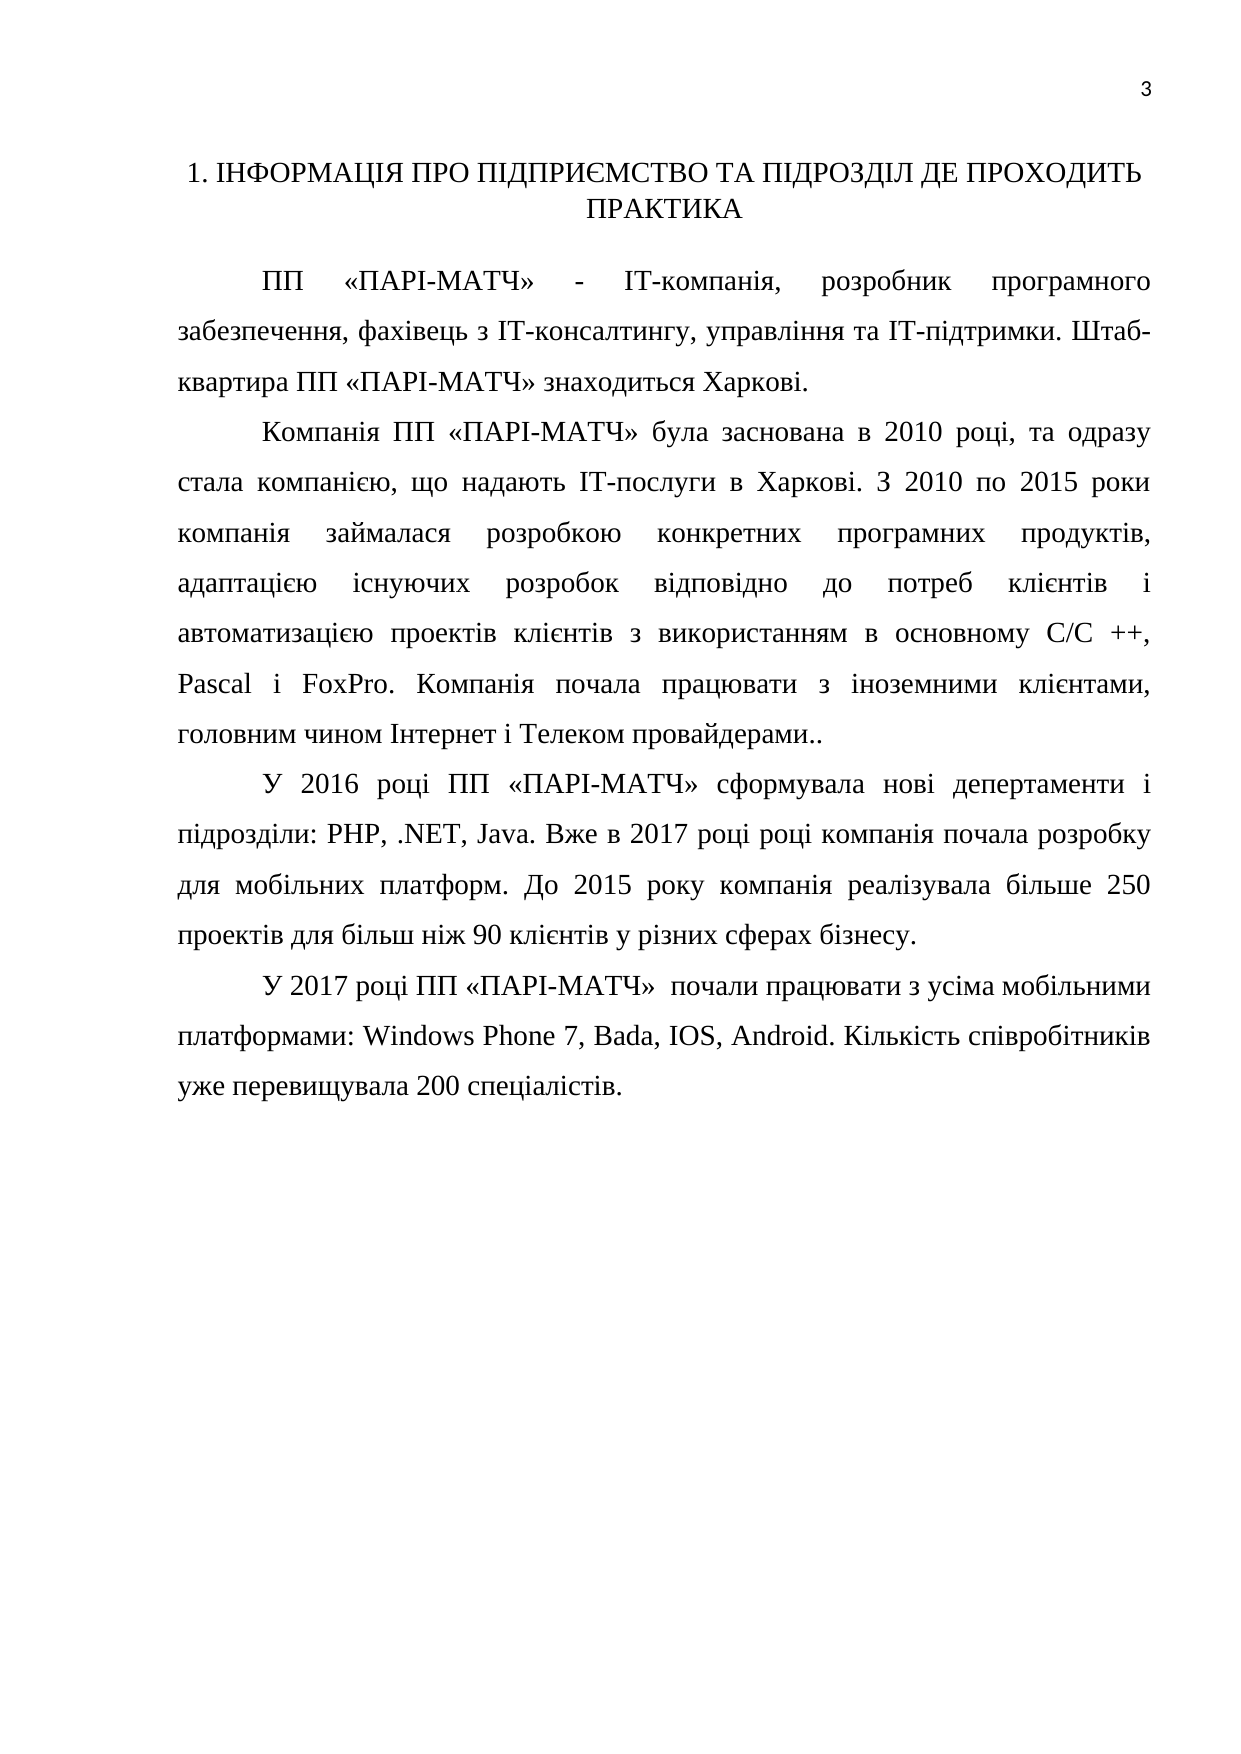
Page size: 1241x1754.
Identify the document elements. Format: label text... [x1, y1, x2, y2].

text У 2016 році ПП «ПАРІ-МАТЧ» сформувала нові депертаменти і підрозділи: PHP, .NET, Java. Вже в 2017 році році компанія почала розробку для мобільних платформ. До 2015 року компанія реалізувала більше 250 проектів для більш ніж 90 клієнтів у різних сферах бізнесу. [177, 766, 1152, 951]
subtitle 1. ІНФОРМАЦІЯ ПРО ПІДПРИЄМСТВО ТА ПІДРОЗДІЛ ДЕ ПРОХОДИТЬ ПРАКТИКА [177, 155, 1152, 224]
text ПП «ПАРІ-МАТЧ» - ІТ-компанія, розробник програмного забезпечення, фахівець з ІТ-консалтингу, управління та ІТ-підтримки. Штаб-квартира ПП «ПАРІ-МАТЧ» знаходиться Харкові. [177, 263, 1152, 397]
text Компанія ПП «ПАРІ-МАТЧ» була заснована в 2010 році, та одразу стала компанією, що надають ІТ-послуги в Харкові. З 2010 по 2015 роки компанія займалася розробкою конкретних програмних продуктів, адаптацією існуючих розробок відповідно до потреб клієнтів і автоматизацією проектів клієнтів з використанням в основному C/C ++, Pascal і FoxPro. Компанія почала працювати з іноземними клієнтами, головним чином Інтернет і Телеком провайдерами.. [177, 414, 1152, 749]
text У 2017 році ПП «ПАРІ-МАТЧ» почали працювати з усіма мобільними платформами: Windows Phone 7, Bada, IOS, Android. Кількість співробітників уже перевищувала 200 спеціалістів. [177, 968, 1152, 1102]
